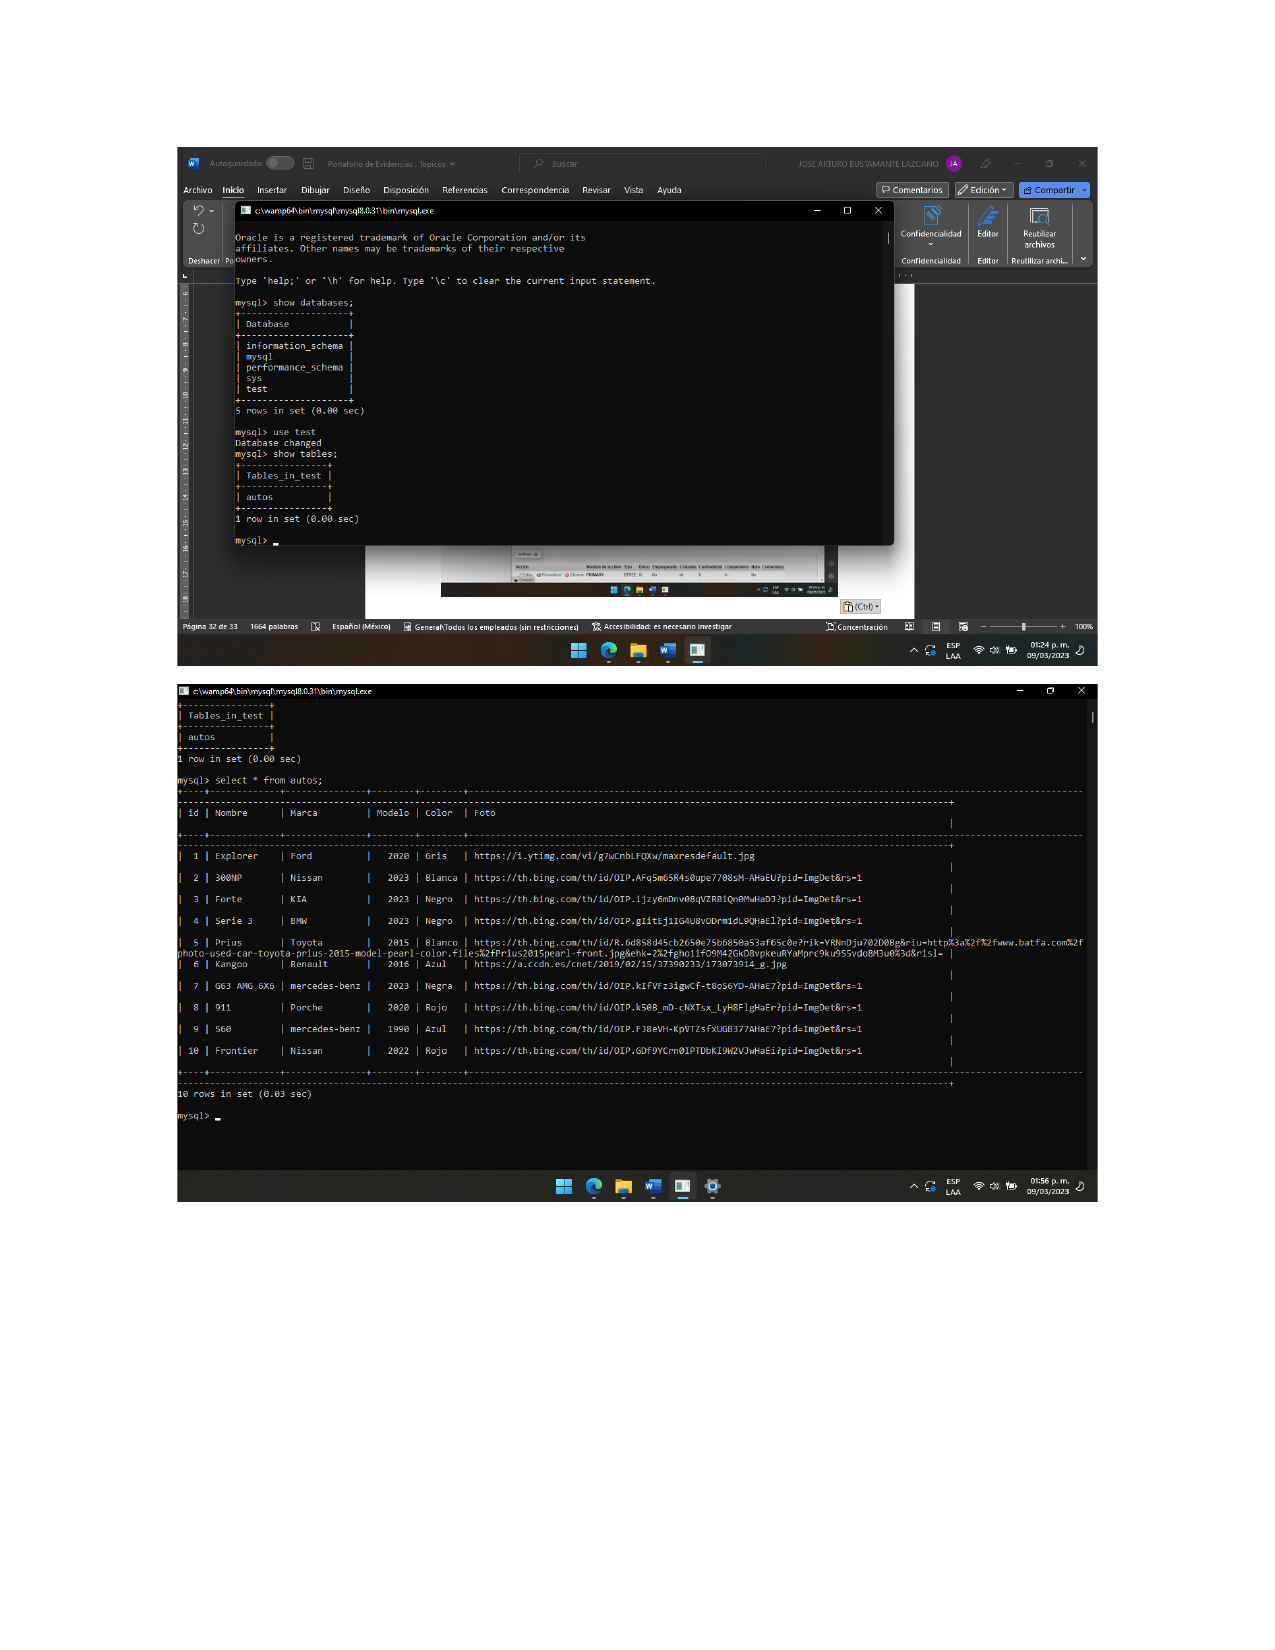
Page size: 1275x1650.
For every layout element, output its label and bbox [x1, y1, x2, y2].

picture [177, 684, 1098, 1202]
picture [177, 147, 1098, 666]
